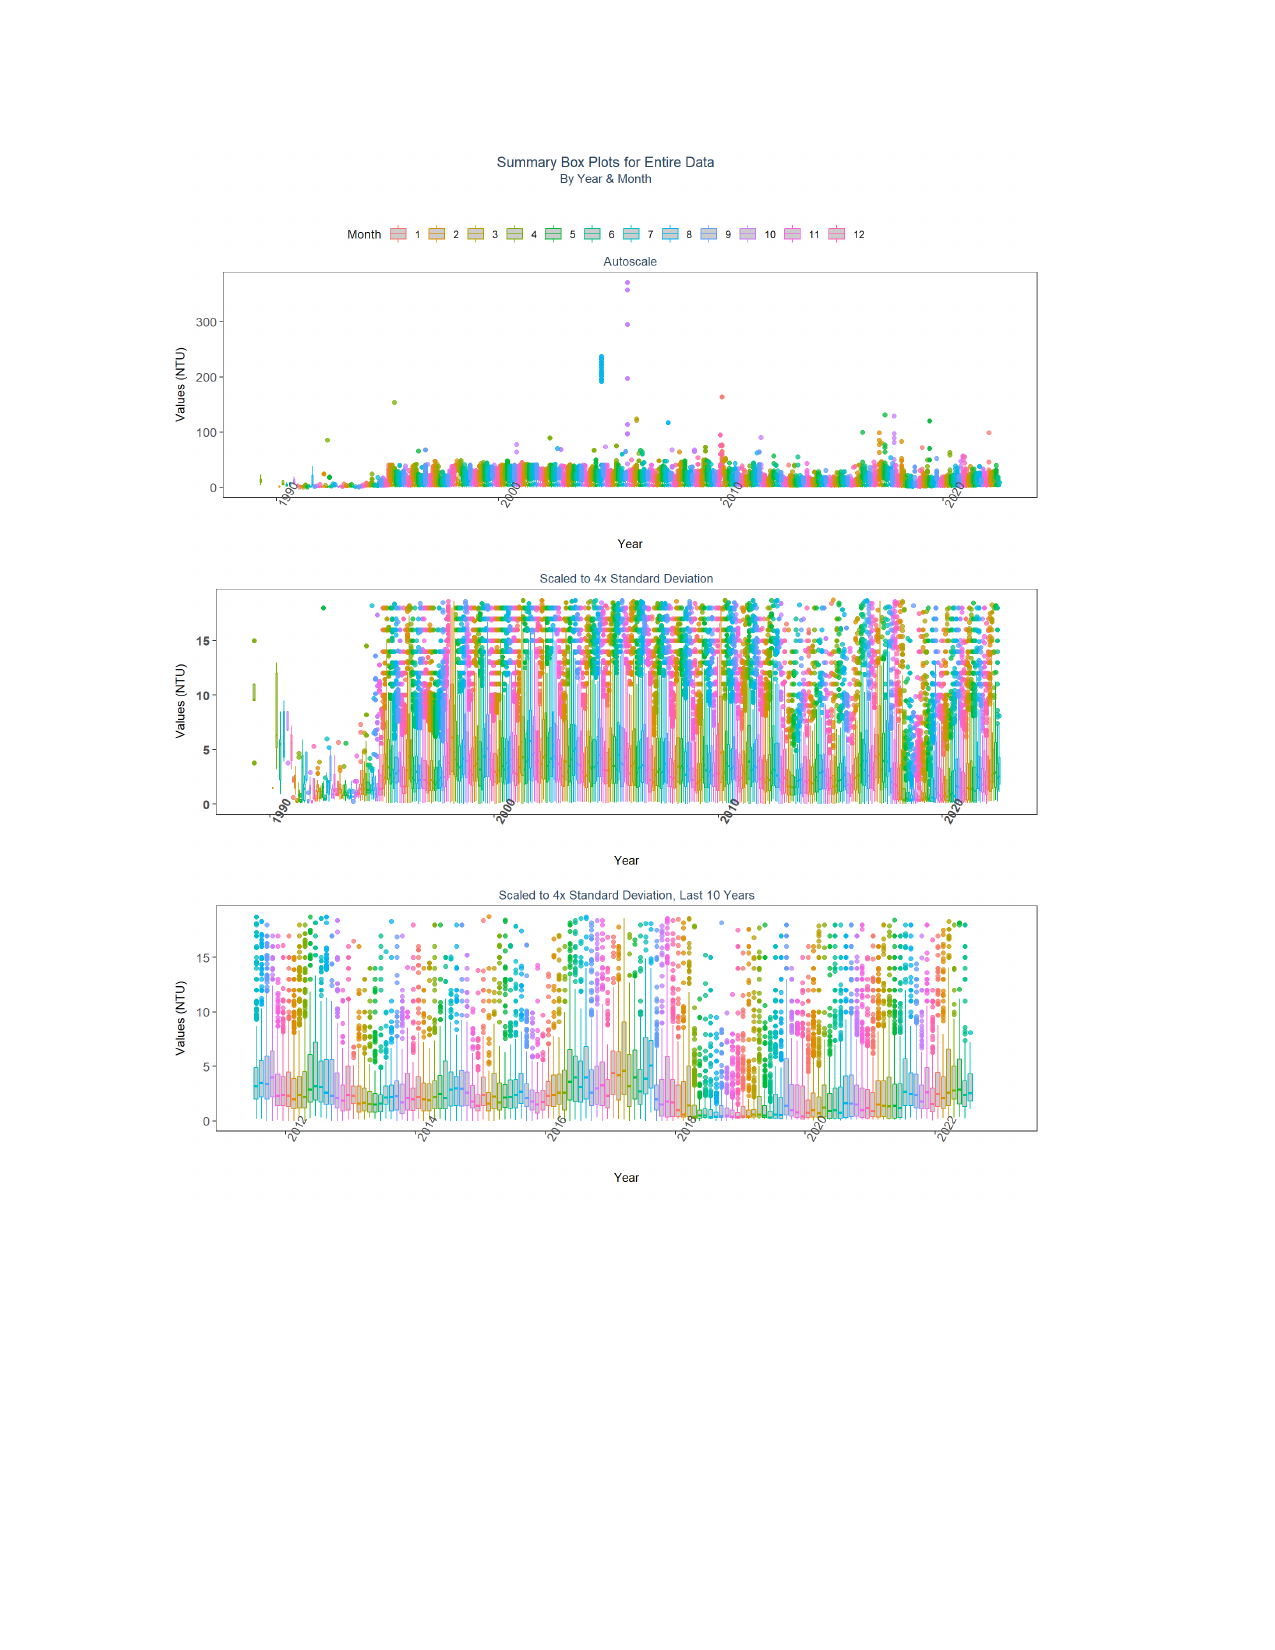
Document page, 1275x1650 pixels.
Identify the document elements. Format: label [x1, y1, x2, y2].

picture [168, 150, 1044, 1200]
